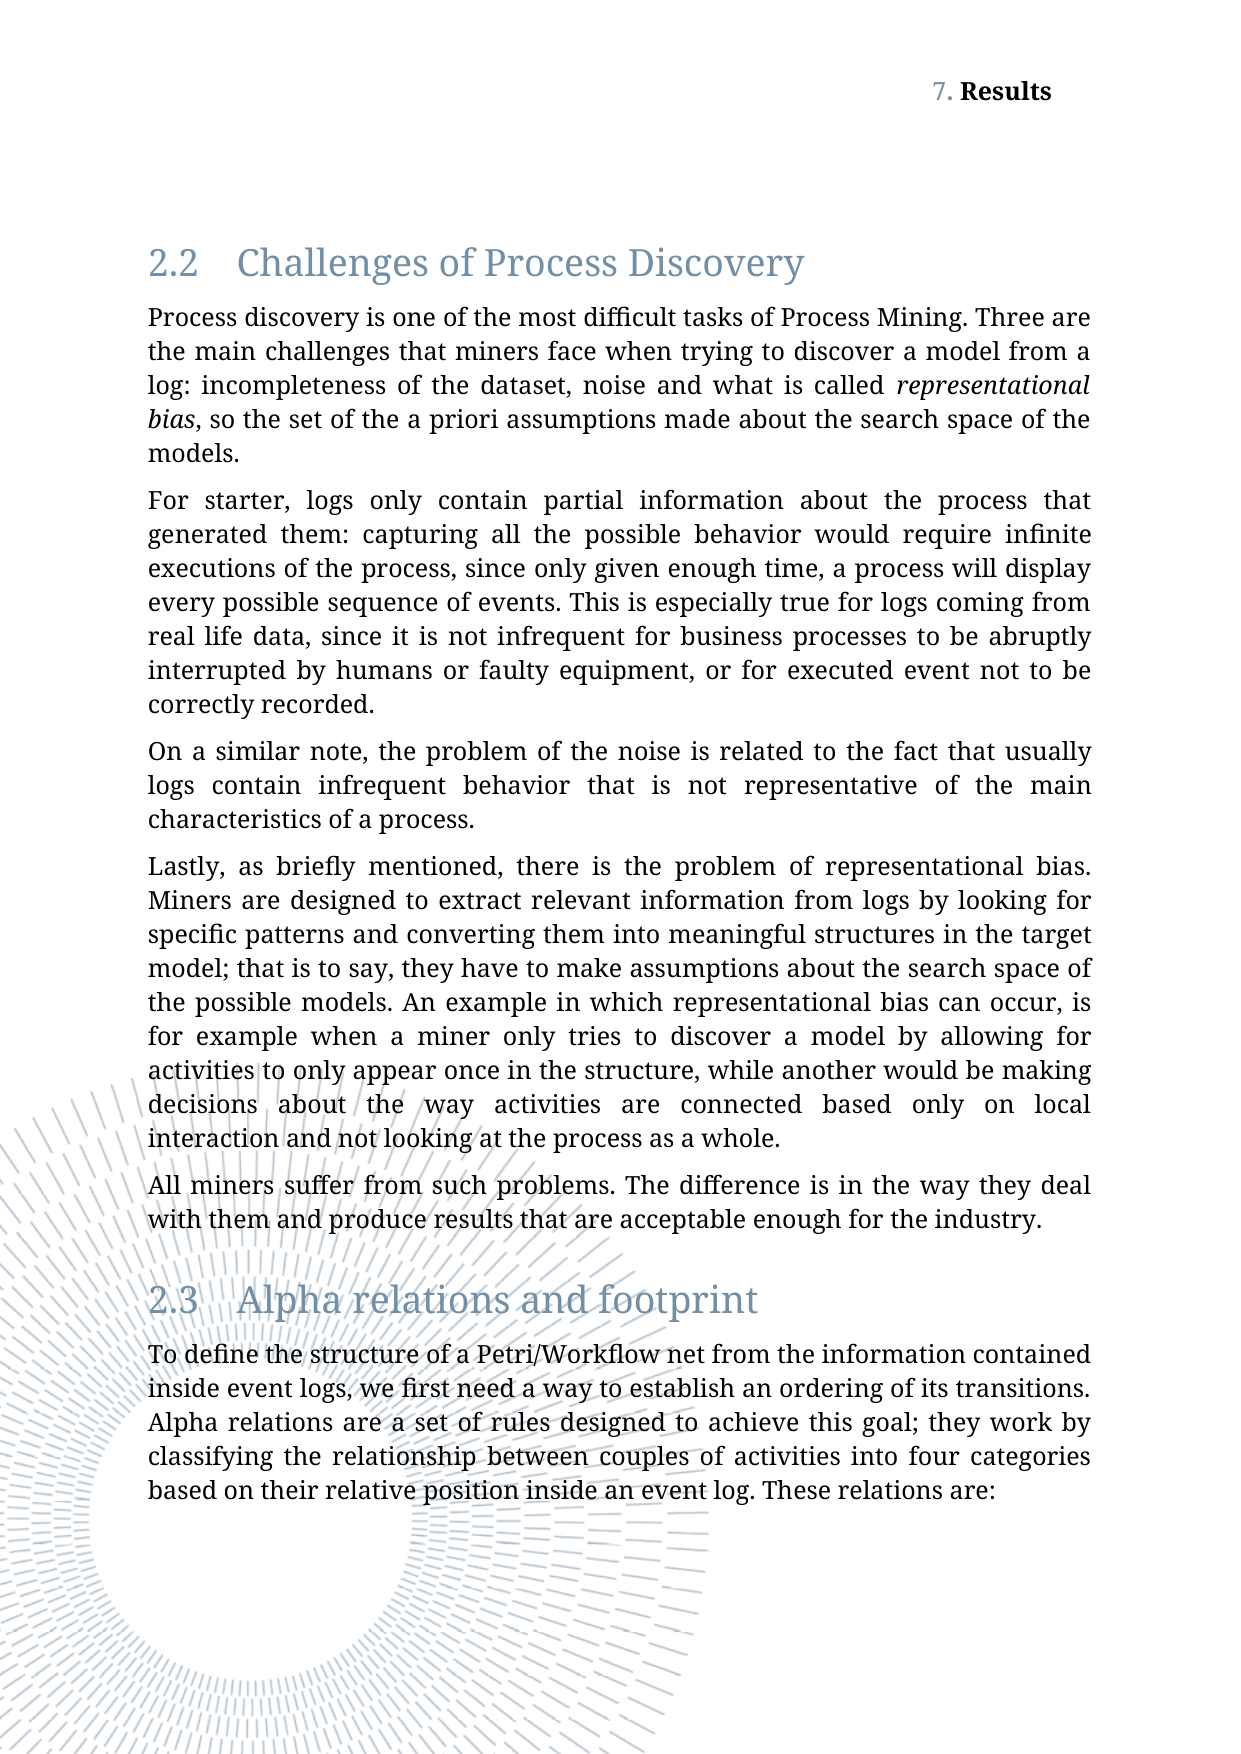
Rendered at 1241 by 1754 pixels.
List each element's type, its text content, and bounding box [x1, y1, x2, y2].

text On a similar note, the problem of the noise is related to the fact that usually logs contain infrequent behavior that is not representative of the main characteristics of a process. [148, 733, 1092, 836]
text Process discovery is one of the most difficult tasks of Process Mining. Three are the main challenges that miners face when trying to discover a model from a log: incompleteness of the dataset, noise and what is called representational bias, so the set of the a priori assumptions made about the search space of the models. [148, 300, 1092, 470]
text All miners suffer from such problems. The difference is in the way they deal with them and produce results that are acceptable enough for the industry. [148, 1167, 1092, 1235]
text To define the structure of a Petri/Workflow net from the information contained inside event logs, we first need a way to establish an ordering of its transitions. Alpha relations are a set of rules designed to achieve this goal; they work by classifying the relationship between couples of activities into four categories based on their relative position inside an event log. These relations are: [148, 1336, 1092, 1507]
text Lastly, as briefly mentioned, there is the problem of representational bias. Miners are designed to extract relevant information from logs by looking for specific patterns and converting them into meaningful structures in the target model; that is to say, they have to make assumptions about the search space of the possible models. An example in which representational bias can occur, is for example when a miner only tries to discover a model by allowing for activities to only appear once in the structure, while another would be making decisions about the way activities are connected based only on local interaction and not looking at the process as a whole. [148, 848, 1092, 1155]
subtitle Alpha relations and footprint [148, 1273, 1092, 1324]
subtitle Challenges of Process Discovery [148, 236, 1092, 287]
text For starter, logs only contain partial information about the process that generated them: capturing all the possible behavior would require infinite executions of the process, since only given enough time, a process will display every possible sequence of events. This is especially true for logs coming from real life data, since it is not infrequent for business processes to be abruptly interrupted by humans or faulty equipment, or for executed event not to be correctly recorded. [148, 483, 1092, 721]
